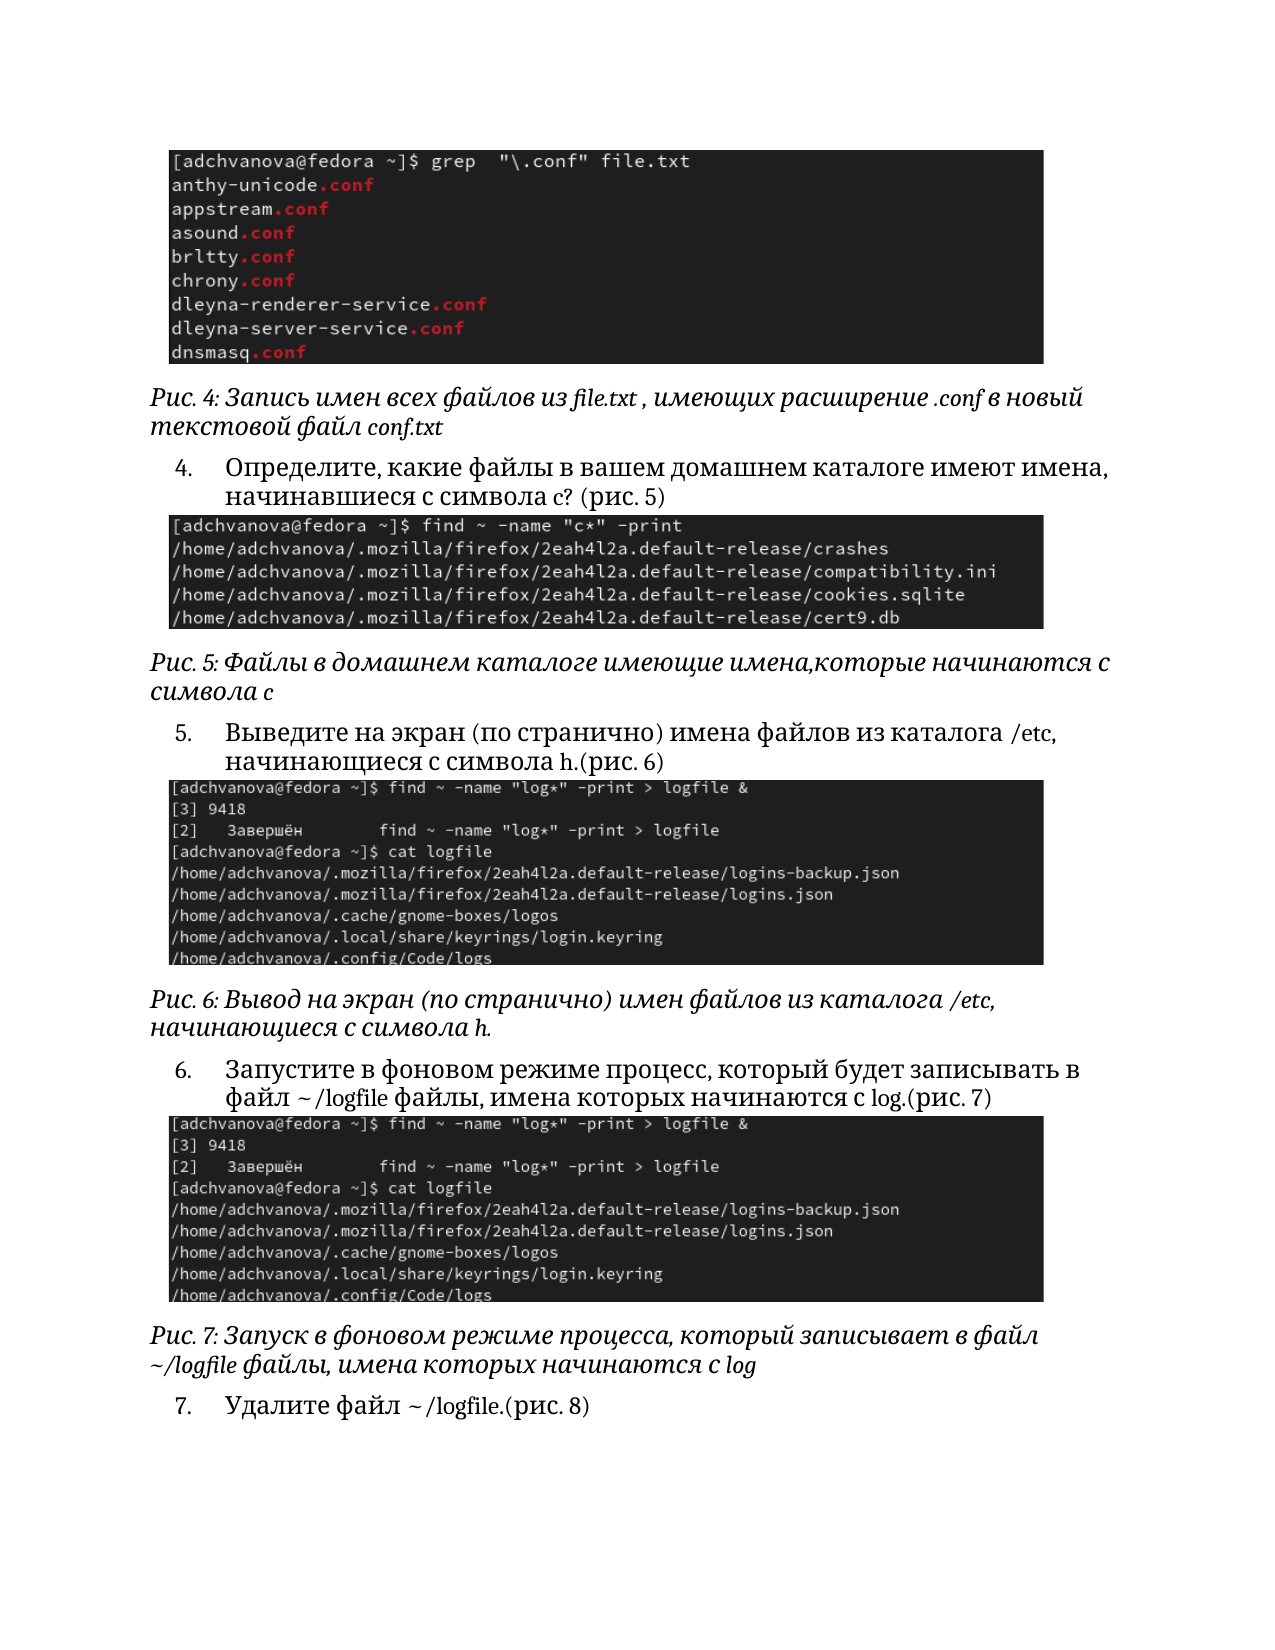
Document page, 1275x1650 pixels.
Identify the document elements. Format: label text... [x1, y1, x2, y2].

list Определите, какие файлы в вашем домашнем каталоге имеют имена, начинавшиеся с символа c? (рис. 5) [175, 454, 1125, 511]
picture [168, 1116, 1044, 1302]
picture [168, 150, 1044, 364]
list Удалите файл ~/logfile.(рис. 8) [175, 1392, 1125, 1421]
text Рис. 4: Запись имен всех файлов из file.txt , имеющих расширение .conf в новый текстовой файл conf.txt [150, 384, 1125, 441]
list Выведите на экран (по странично) имена файлов из каталога /etc, начинающиеся с символа h.(рис. 6) [175, 719, 1125, 777]
list Запустите в фоновом режиме процесс, который будет записывать в файл ~/logfile файлы, имена которых начинаются с log.(рис. 7) [175, 1056, 1125, 1113]
text Рис. 5: Файлы в домашнем каталоге имеющие имена,которые начинаются с символа c [150, 649, 1125, 707]
picture [168, 780, 1044, 965]
text Рис. 7: Запуск в фоновом режиме процесса, который записывает в файл ~/logfile файлы, имена которых начинаются с log [150, 1322, 1125, 1380]
picture [168, 515, 1044, 629]
text Рис. 6: Вывод на экран (по странично) имен файлов из каталога /etc, начинающиеся с символа h. [150, 986, 1125, 1043]
